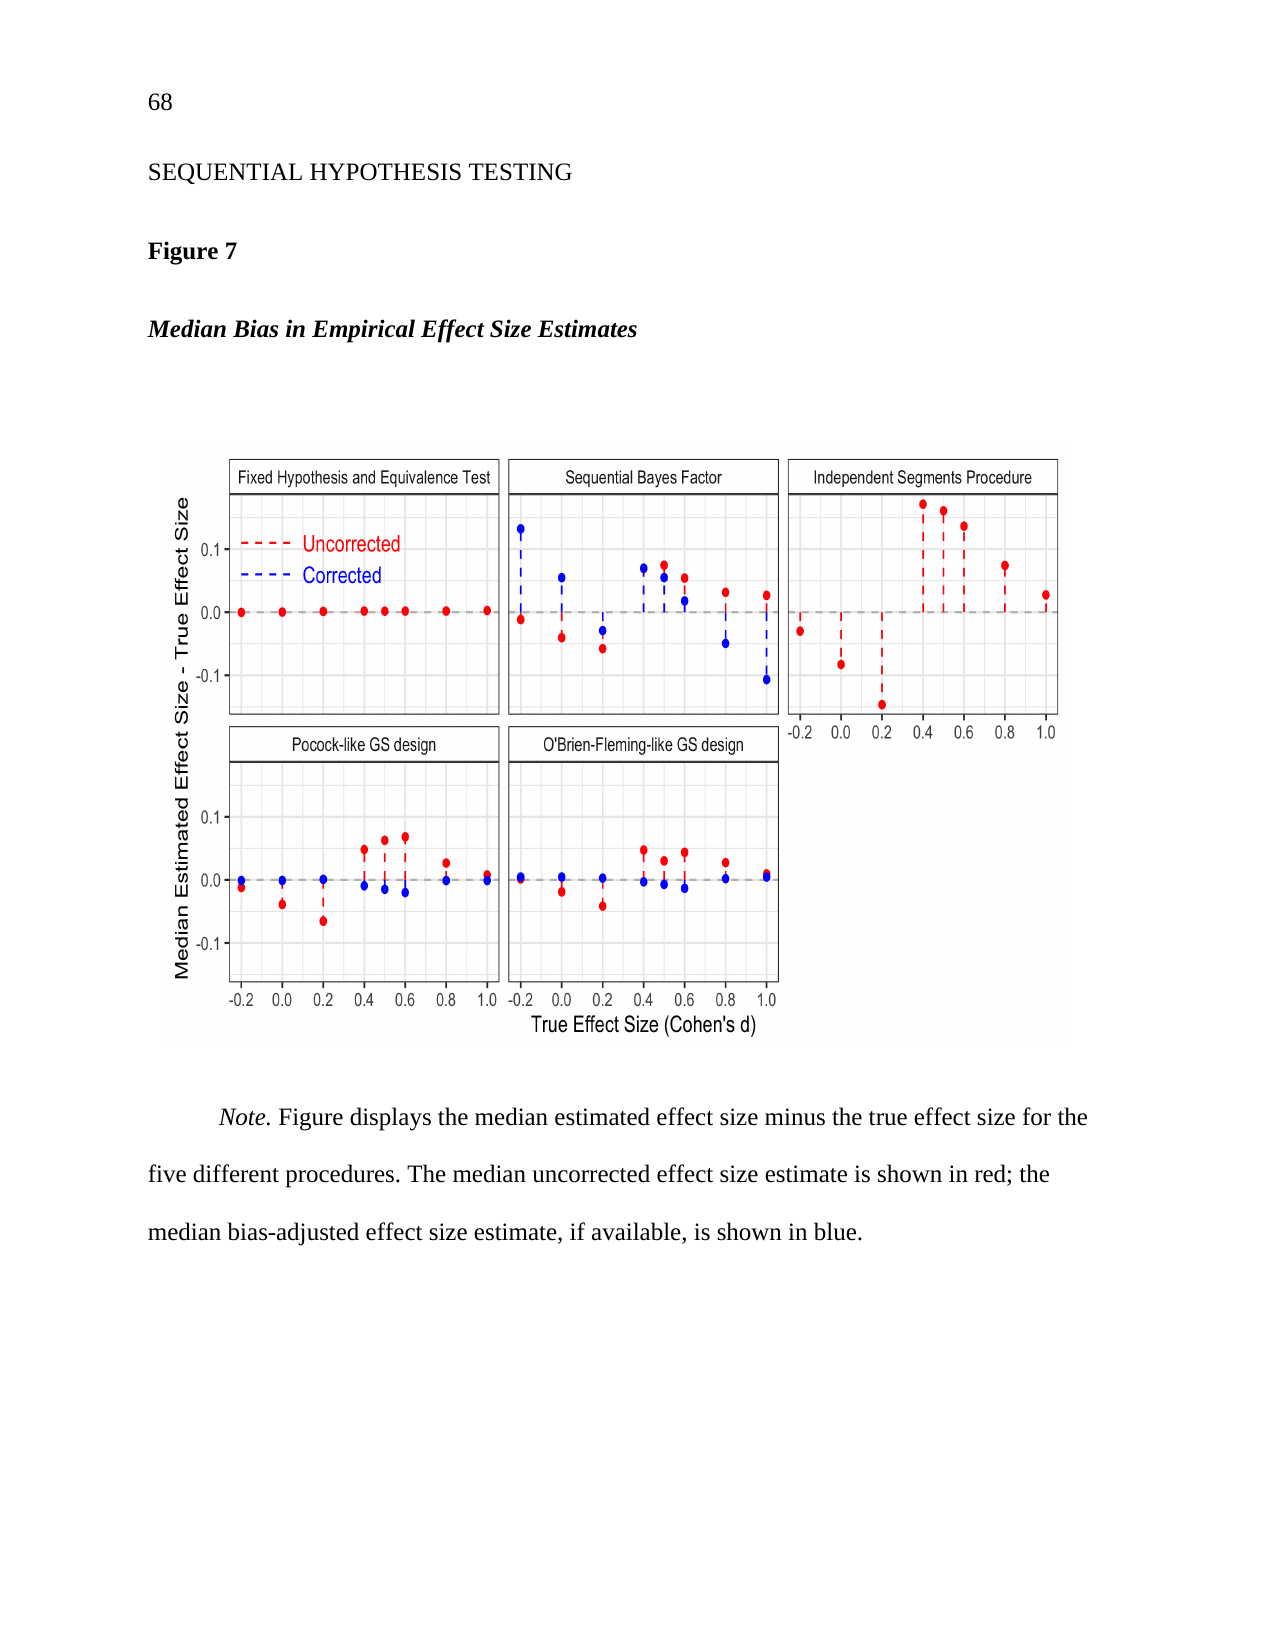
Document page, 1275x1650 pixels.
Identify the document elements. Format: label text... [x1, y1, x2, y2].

text Note. Figure displays the median estimated effect size minus the true effect size for the five different procedures. The median uncorrected effect size estimate is shown in red; the median bias-adjusted effect size estimate, if available, is shown in blue. [148, 1102, 1127, 1245]
subtitle Figure 7 [148, 236, 1127, 264]
subtitle Median Bias in Empirical Effect Size Estimates [148, 314, 1127, 343]
